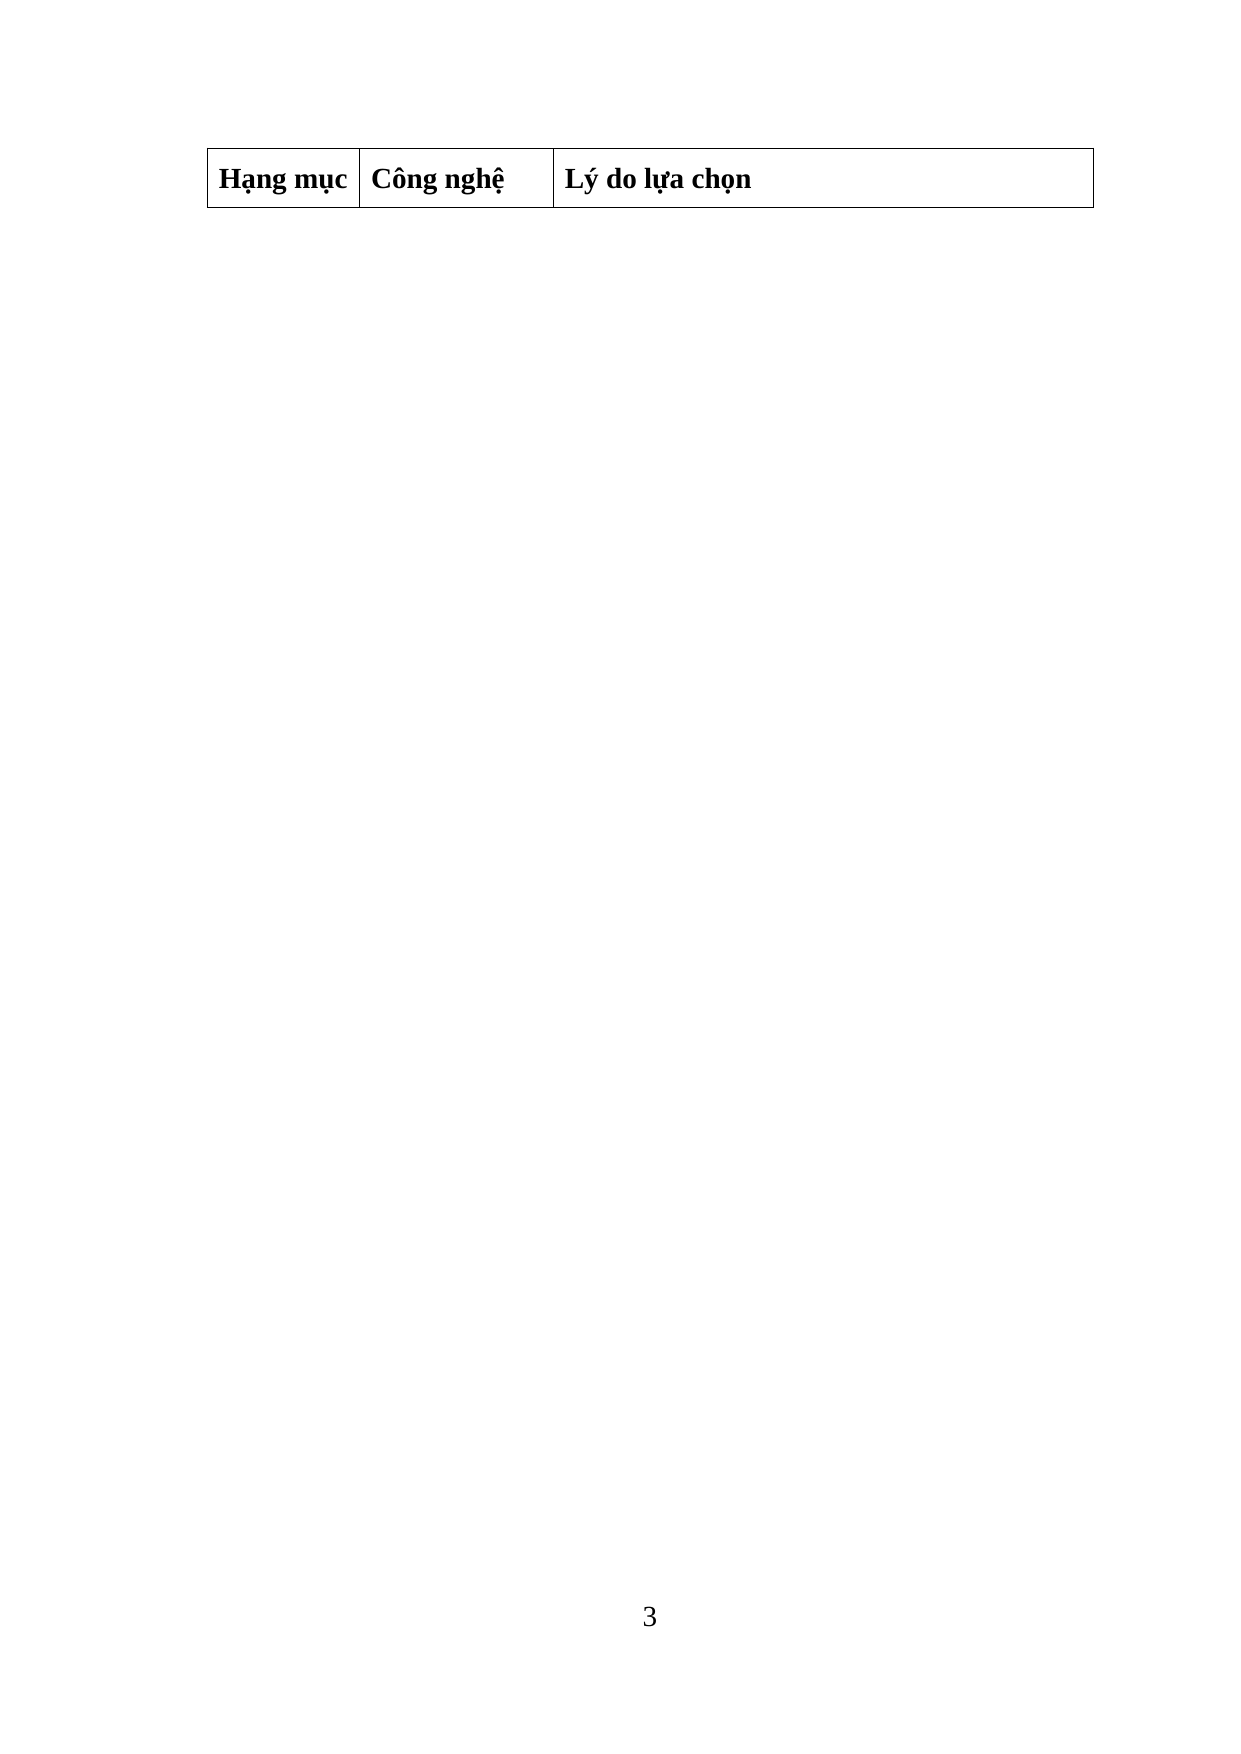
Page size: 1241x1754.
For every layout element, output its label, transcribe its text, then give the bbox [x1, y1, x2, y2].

table_header Hạng mục [208, 149, 359, 207]
table_header Lý do lựa chọn [554, 149, 1093, 207]
table_header Công nghệ [360, 149, 553, 207]
